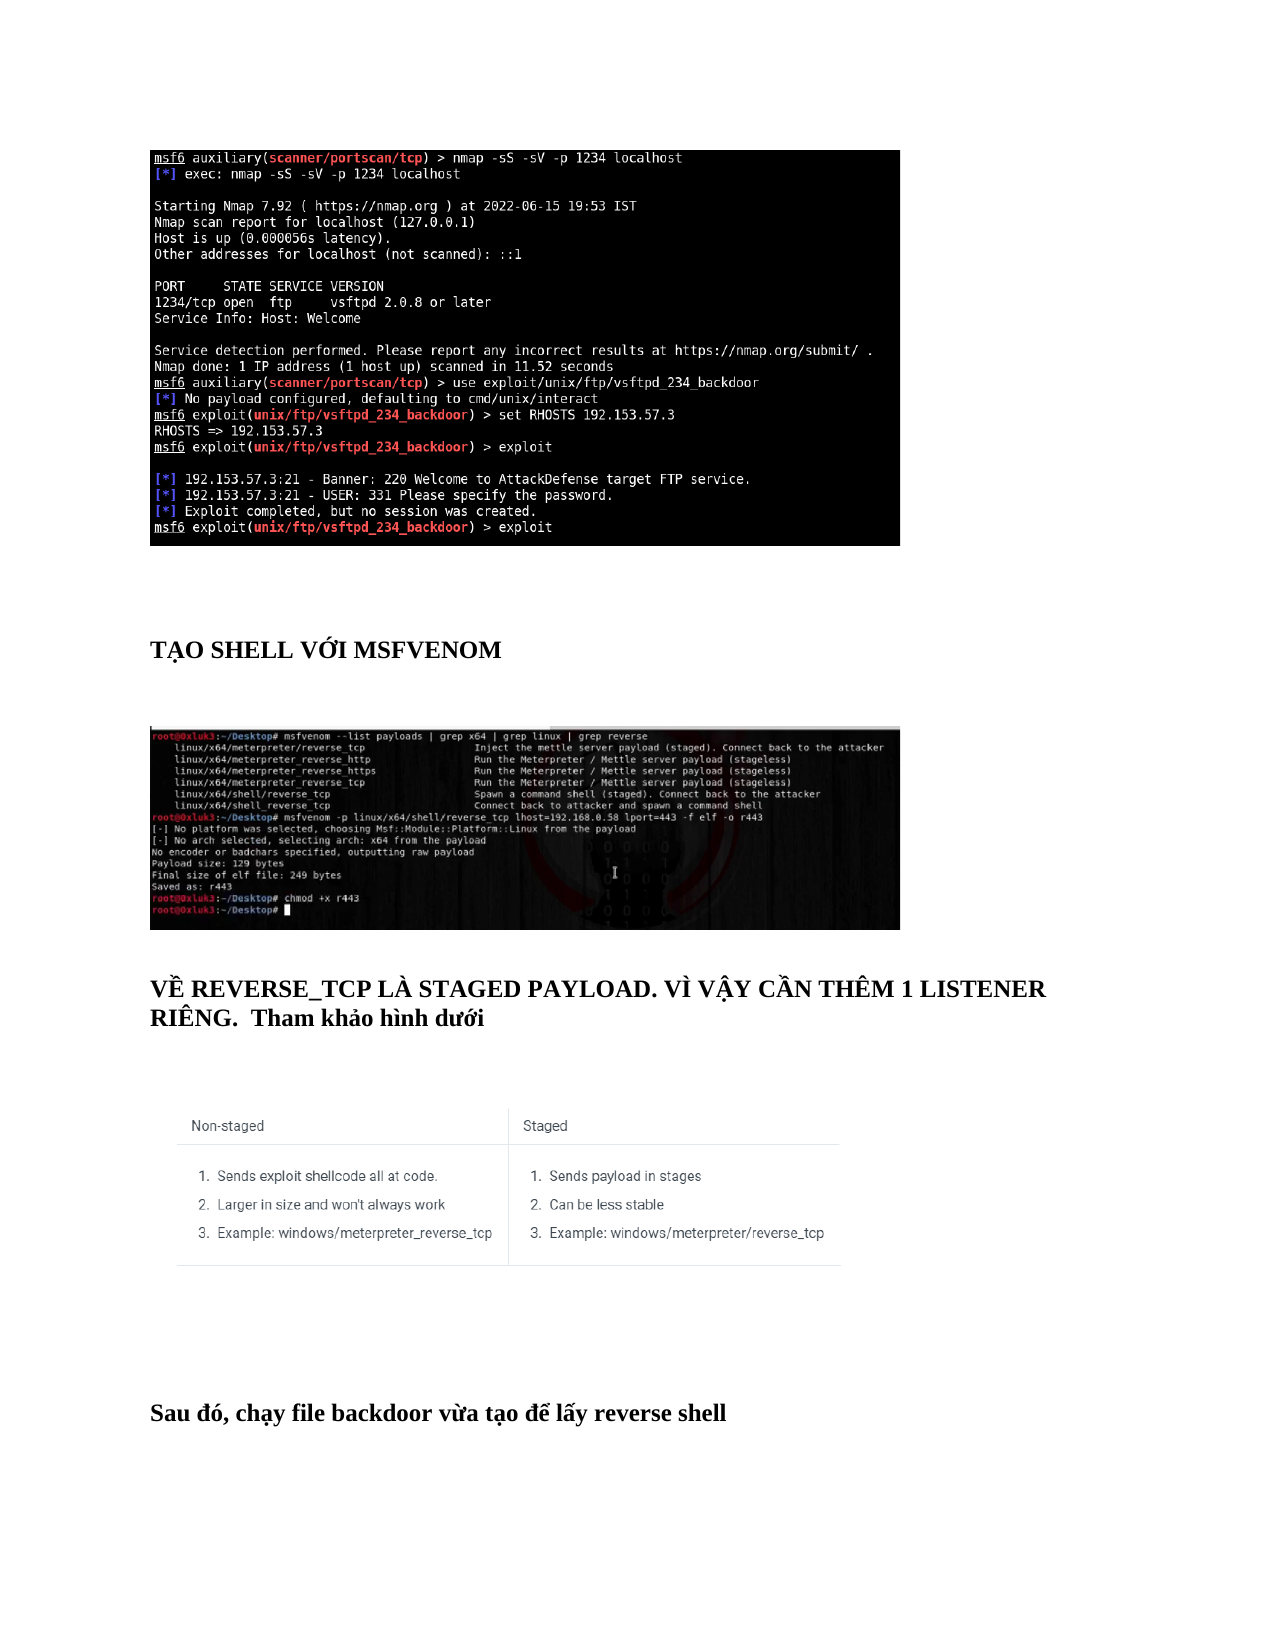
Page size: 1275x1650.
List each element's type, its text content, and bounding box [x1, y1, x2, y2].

text Sau đó, chạy file backdoor vừa tạo để lấy reverse shell [150, 1398, 1125, 1426]
picture [150, 150, 901, 546]
text TẠO SHELL VỚI MSFVENOM [150, 635, 1125, 664]
picture [150, 1093, 901, 1280]
picture [150, 726, 901, 930]
text VỀ REVERSE_TCP LÀ STAGED PAYLOAD. VÌ VẬY CẦN THÊM 1 LISTENER RIÊNG. Tham khảo hình dưới [150, 974, 1125, 1032]
